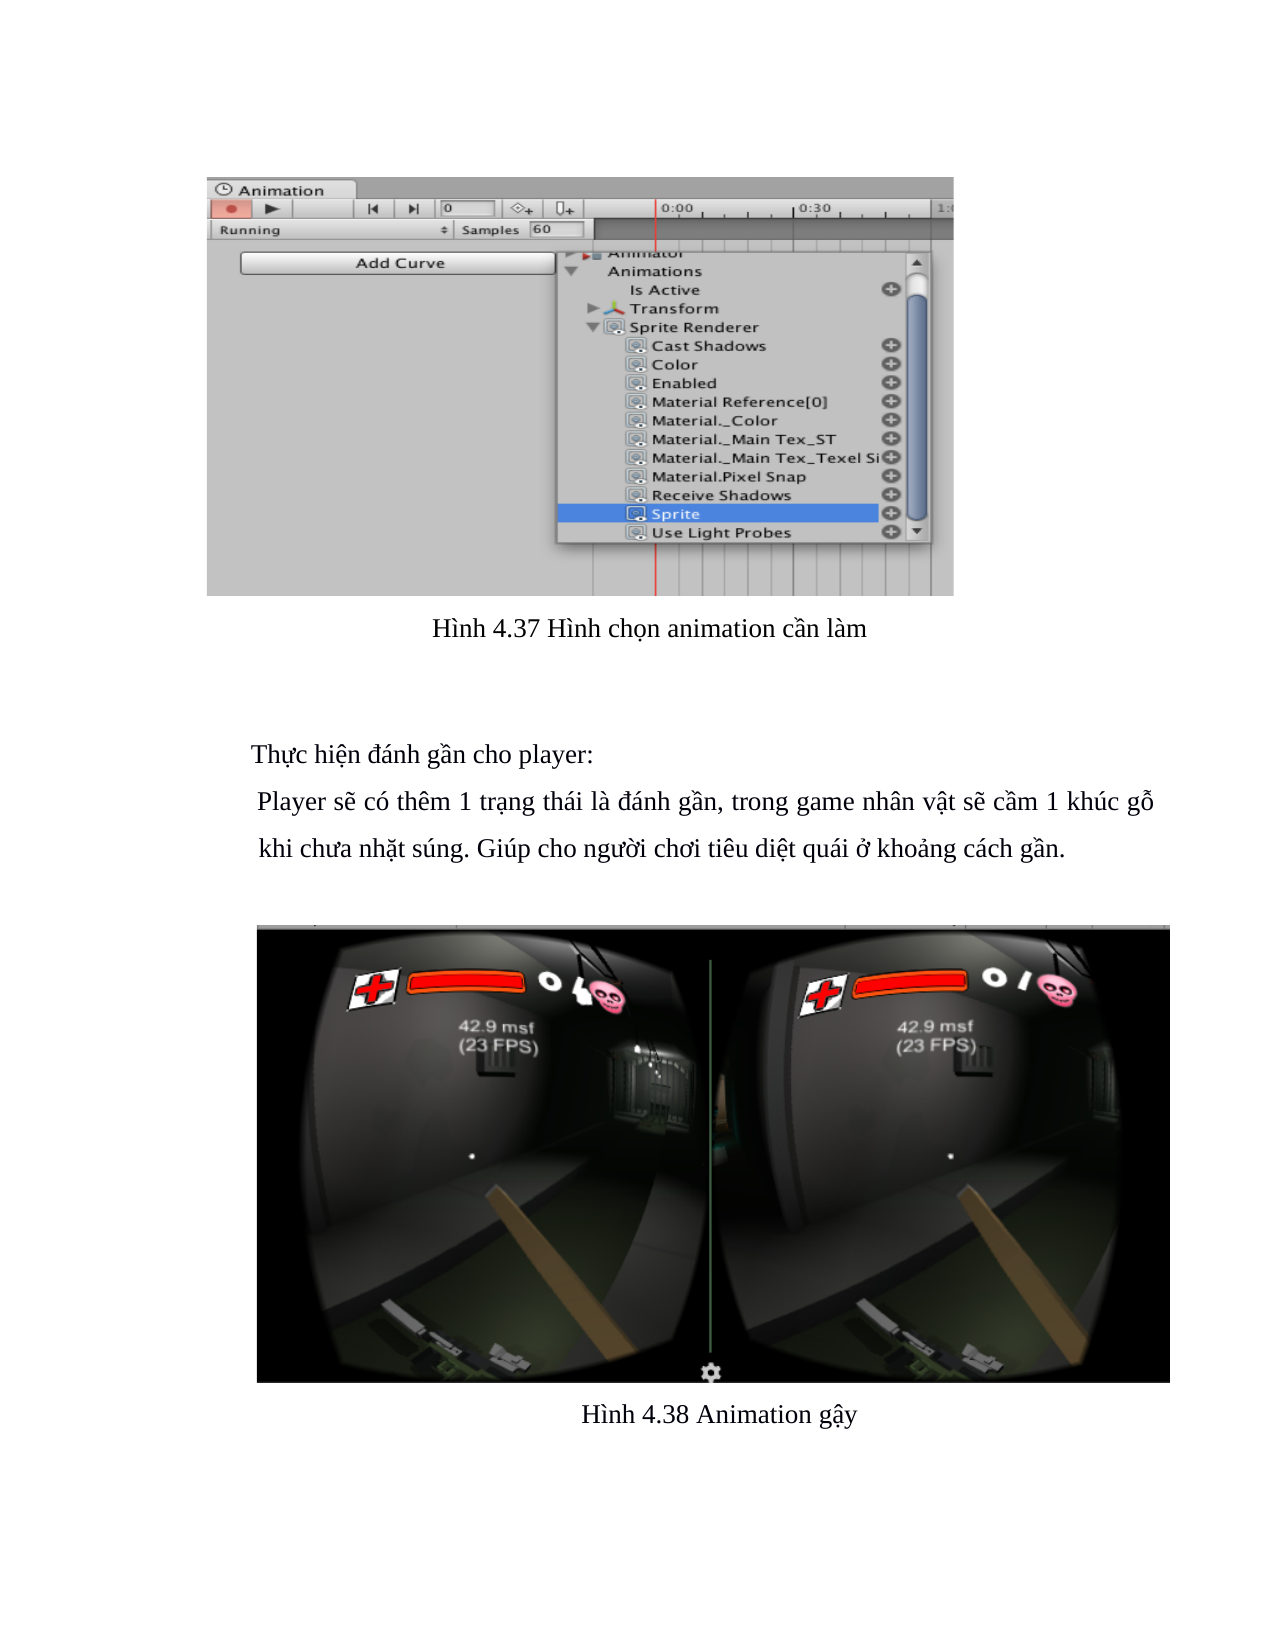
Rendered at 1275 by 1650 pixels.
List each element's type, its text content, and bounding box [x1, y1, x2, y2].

picture [256, 925, 1170, 1383]
list Thực hiện đánh gần cho player: [207, 738, 1157, 769]
picture [206, 177, 954, 596]
list Player sẽ có thêm 1 trạng thái là đánh gần, trong game nhân vật sẽ cầm 1 khúc gỗ khi chưa nhặt súng. Giúp cho người chơi tiêu diệt quái ở khoảng cách gần. [257, 785, 1157, 863]
list Hình 4.38 Animation gậy [282, 1398, 1157, 1429]
